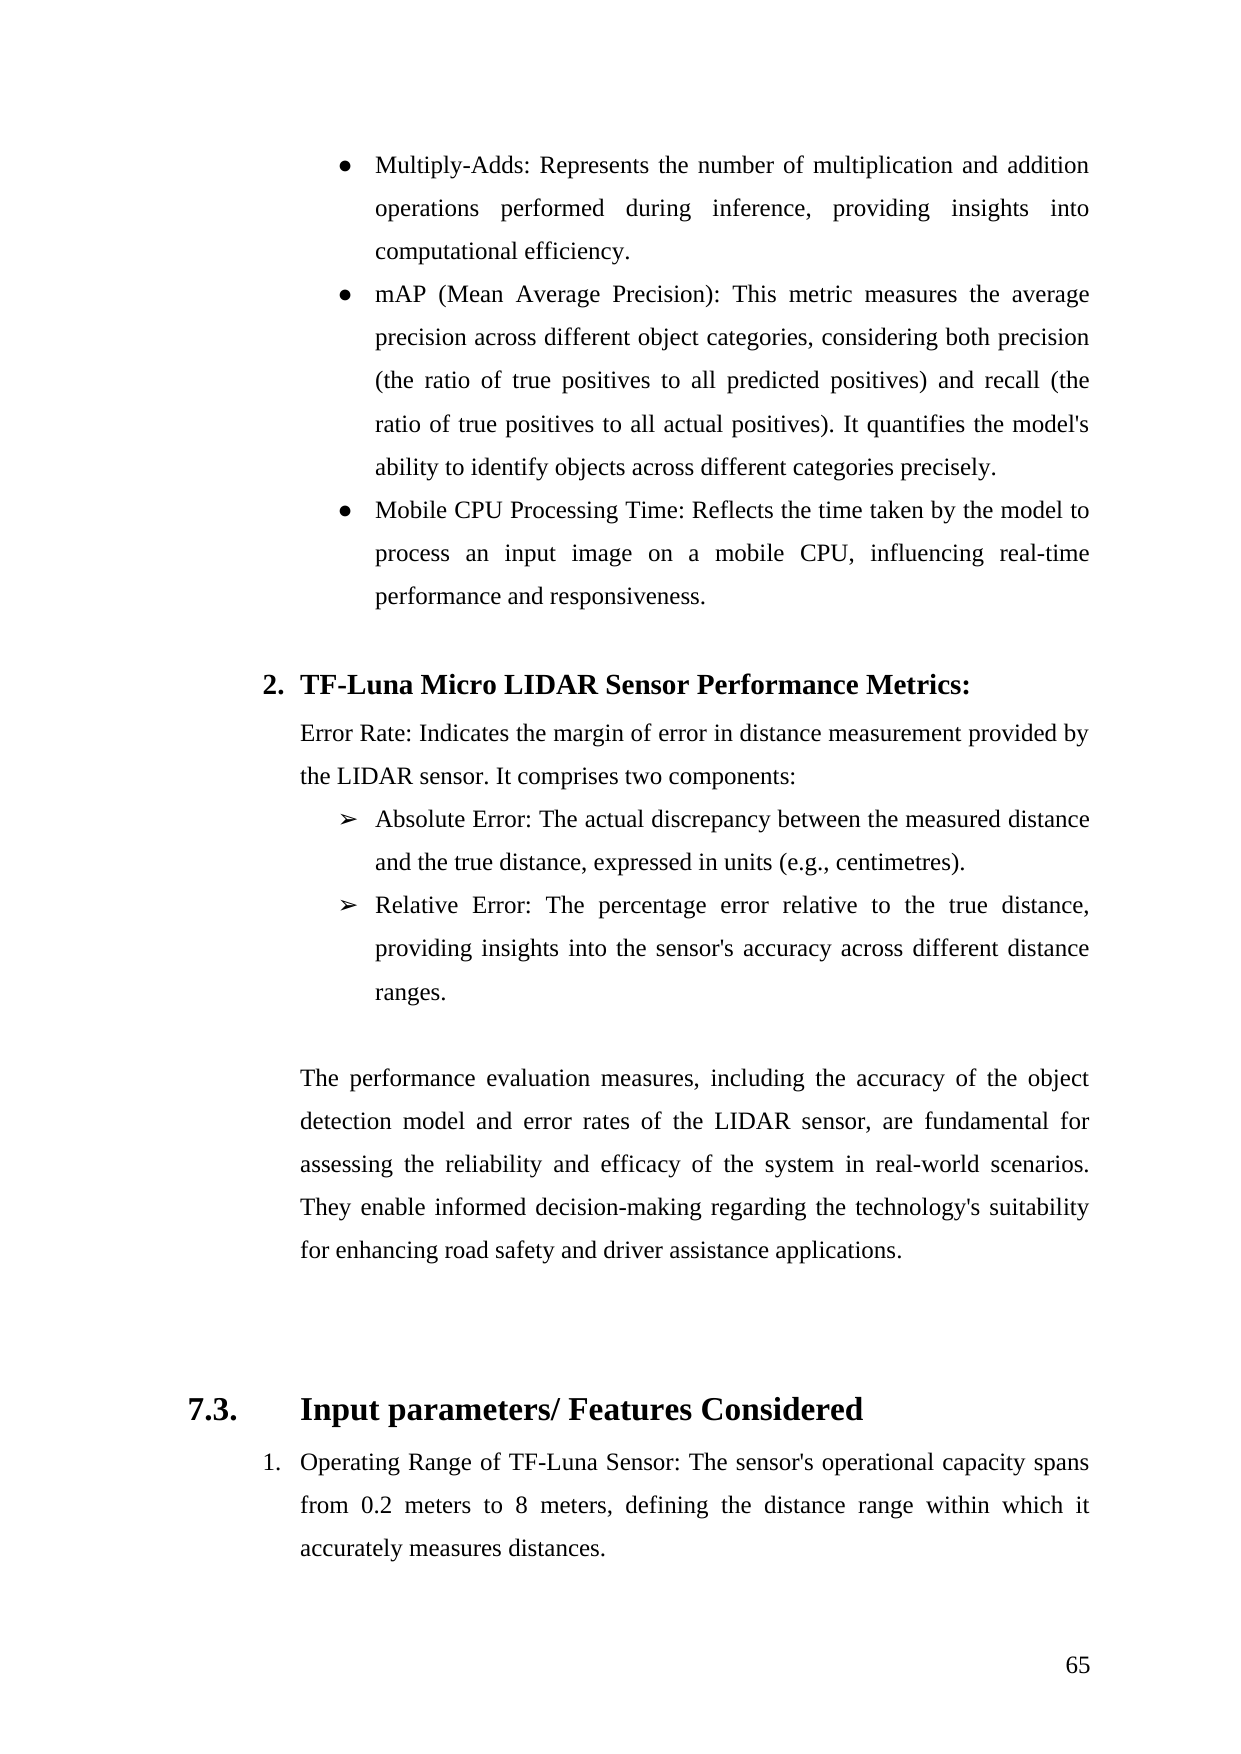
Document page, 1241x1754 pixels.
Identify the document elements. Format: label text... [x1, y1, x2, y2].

list Mobile CPU Processing Time: Reflects the time taken by the model to process an input image on a mobile CPU, influencing real-time performance and responsiveness. [337, 495, 1090, 610]
list Relative Error: The percentage error relative to the true distance, providing insights into the sensor's accuracy across different distance ranges. [337, 890, 1090, 1005]
text The performance evaluation measures, including the accuracy of the object detection model and error rates of the LIDAR sensor, are fundamental for assessing the reliability and efficacy of the system in real-world scenarios. They enable informed decision-making regarding the technology's suitability for enhancing road safety and driver assistance applications. [300, 1063, 1090, 1264]
text Error Rate: Indicates the margin of error in distance measurement provided by the LIDAR sensor. It comprises two components: [300, 718, 1090, 790]
list TF-Luna Micro LIDAR Sensor Performance Metrics: [262, 667, 1090, 701]
list Operating Range of TF-Luna Sensor: The sensor's operational capacity spans from 0.2 meters to 8 meters, defining the distance range within which it accurately measures distances. [262, 1447, 1090, 1562]
list Absolute Error: The actual discrepancy between the measured distance and the true distance, expressed in units (e.g., centimetres). [337, 804, 1090, 876]
list Multiply-Adds: Represents the number of multiplication and addition operations performed during inference, providing insights into computational efficiency. [337, 150, 1090, 265]
subtitle Input parameters/ Features Considered [187, 1390, 1090, 1428]
list mAP (Mean Average Precision): This metric measures the average precision across different object categories, considering both precision (the ratio of true positives to all predicted positives) and recall (the ratio of true positives to all actual positives). It quantifies the model's ability to identify objects across different categories precisely. [337, 279, 1090, 481]
